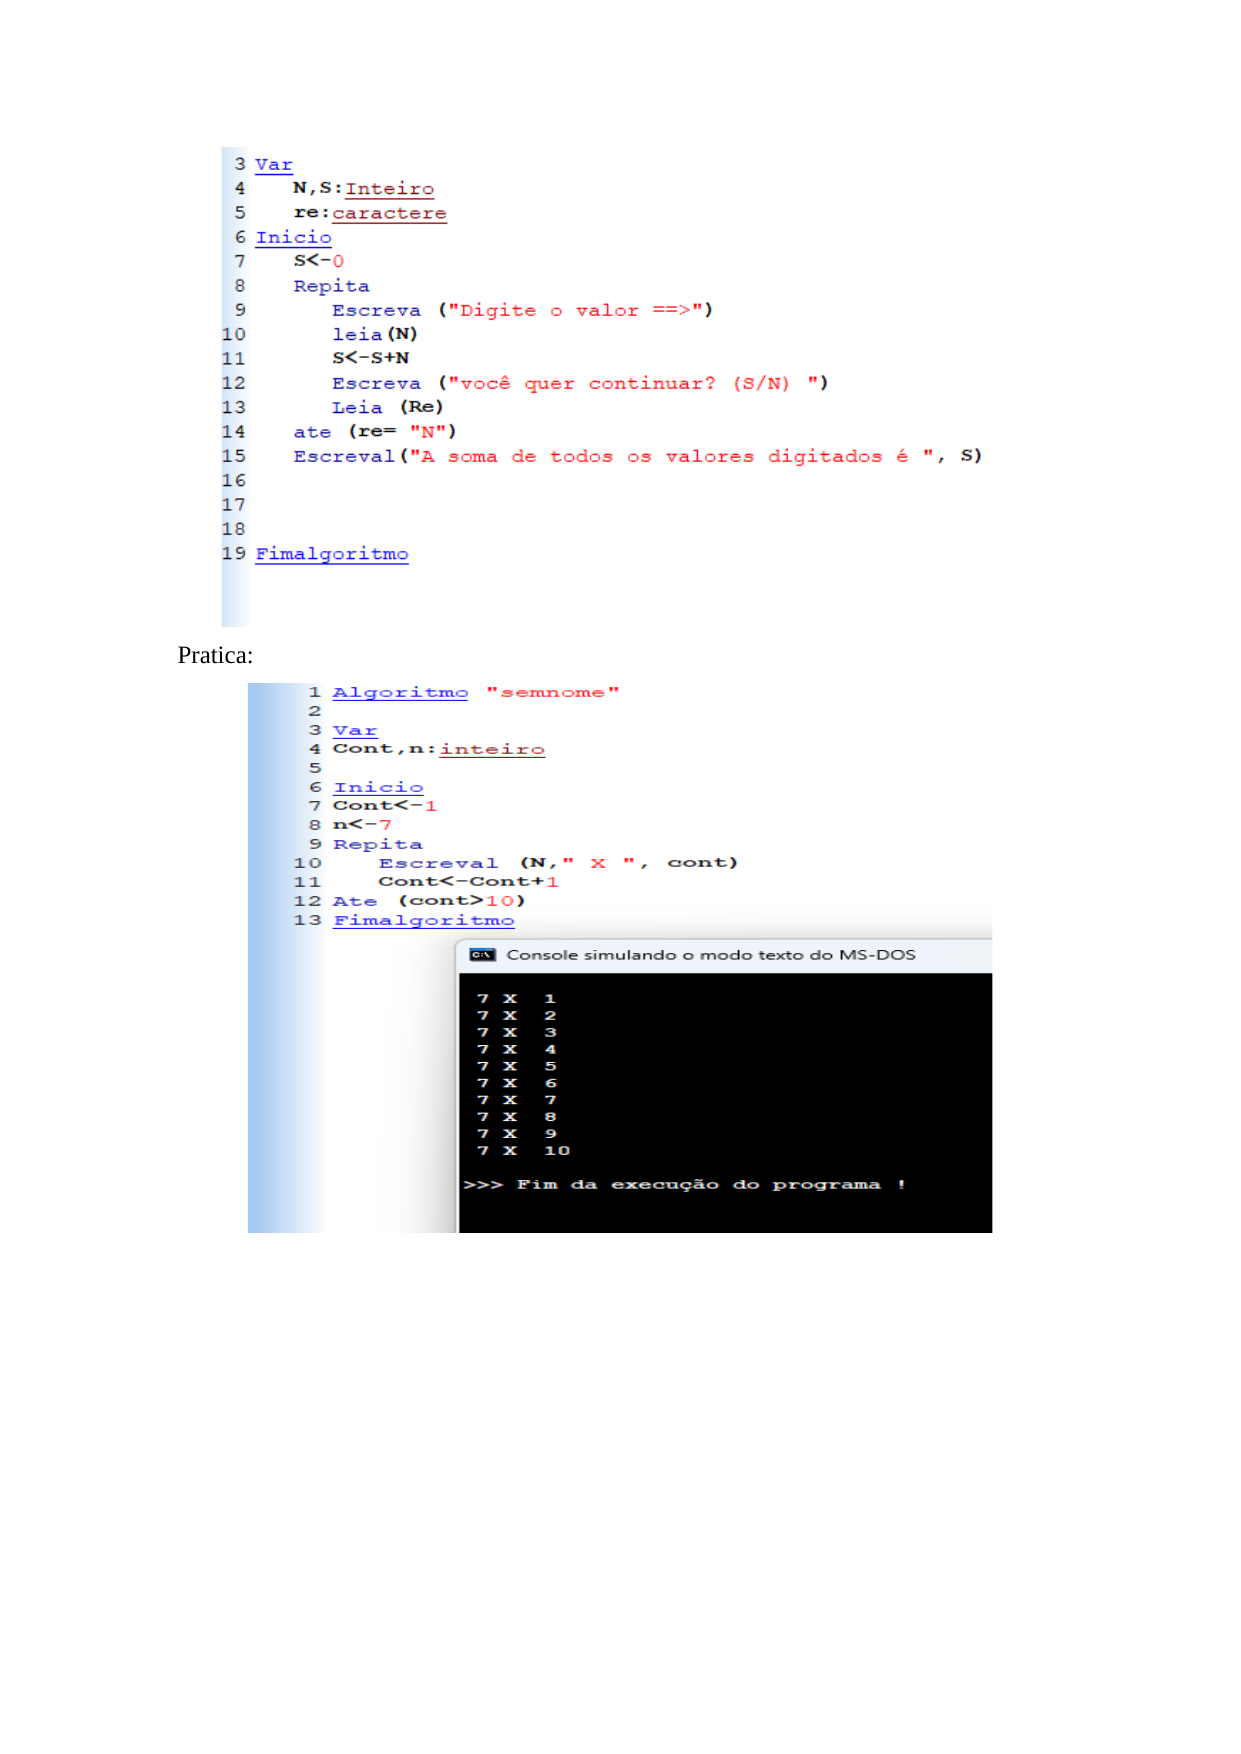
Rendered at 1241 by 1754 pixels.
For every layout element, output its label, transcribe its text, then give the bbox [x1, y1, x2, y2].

picture [247, 683, 993, 1233]
picture [221, 147, 1019, 627]
text Pratica: [177, 641, 1063, 669]
